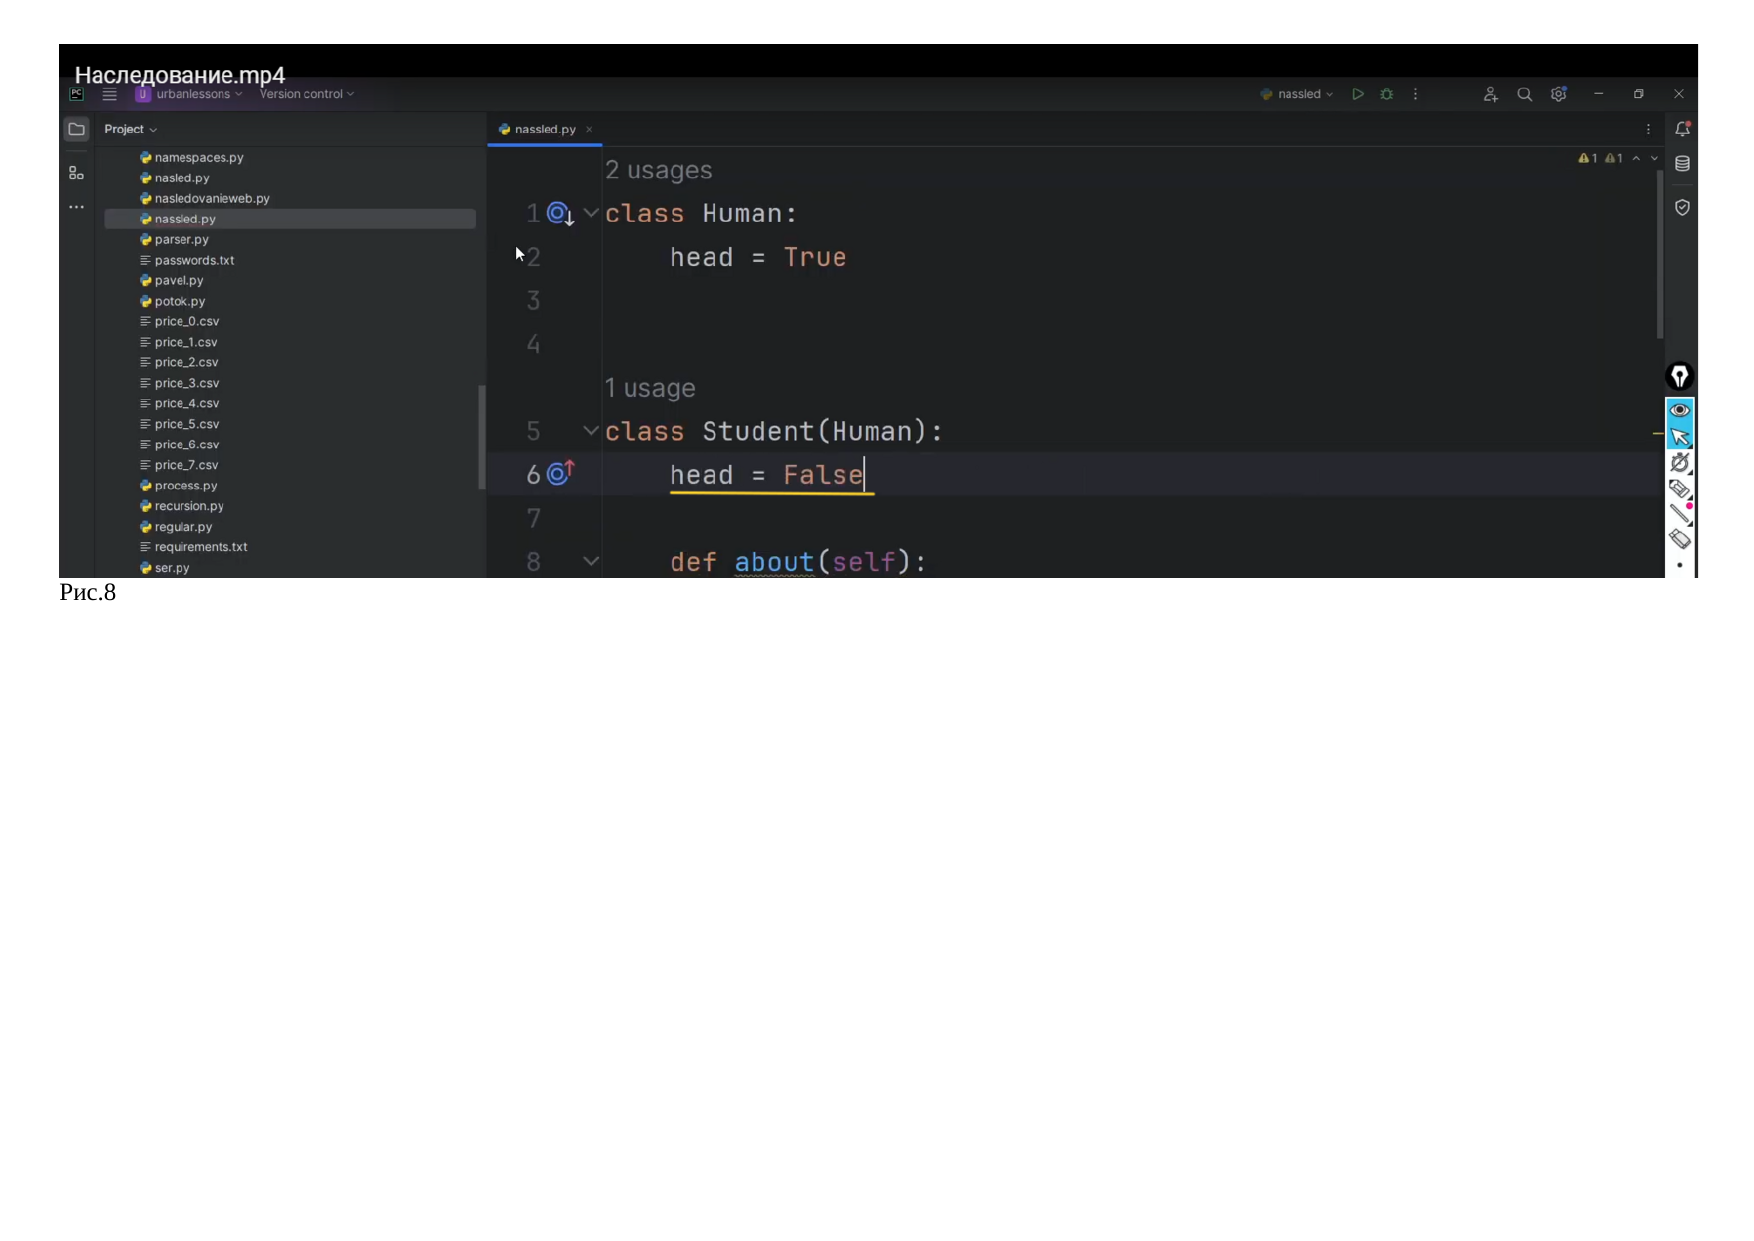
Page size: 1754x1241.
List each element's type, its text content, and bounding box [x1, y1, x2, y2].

picture [59, 44, 1699, 578]
text Рис.8 [59, 578, 1698, 606]
